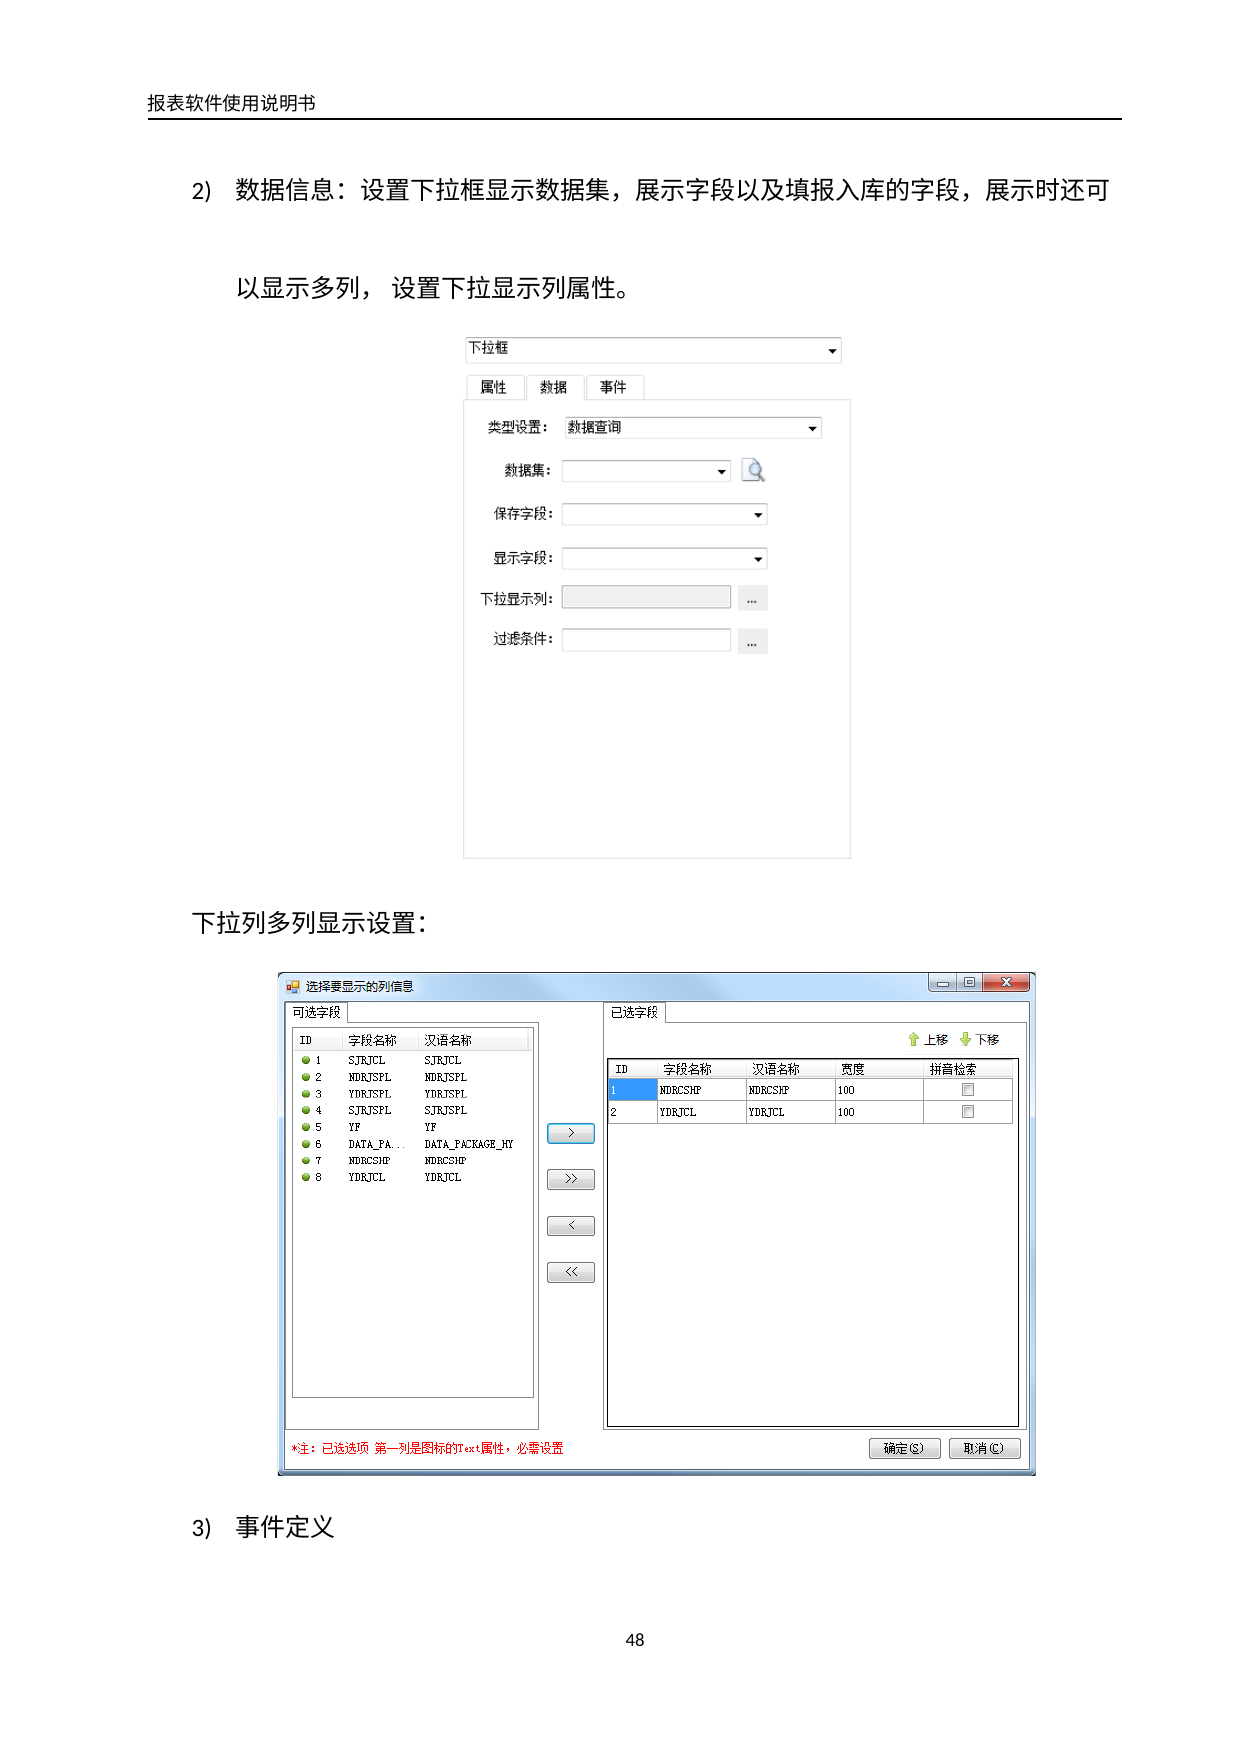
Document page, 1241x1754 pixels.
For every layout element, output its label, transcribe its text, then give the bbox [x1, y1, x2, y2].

list 下拉列多列显示设置： [191, 889, 1122, 954]
list 数据信息：设置下拉框显示数据集，展示字段以及填报入库的字段，展示时还可以显示多列， 设置下拉显示列属性。 [191, 156, 1122, 319]
picture [277, 972, 1036, 1476]
picture [462, 337, 852, 860]
list 事件定义 [191, 1493, 1122, 1558]
